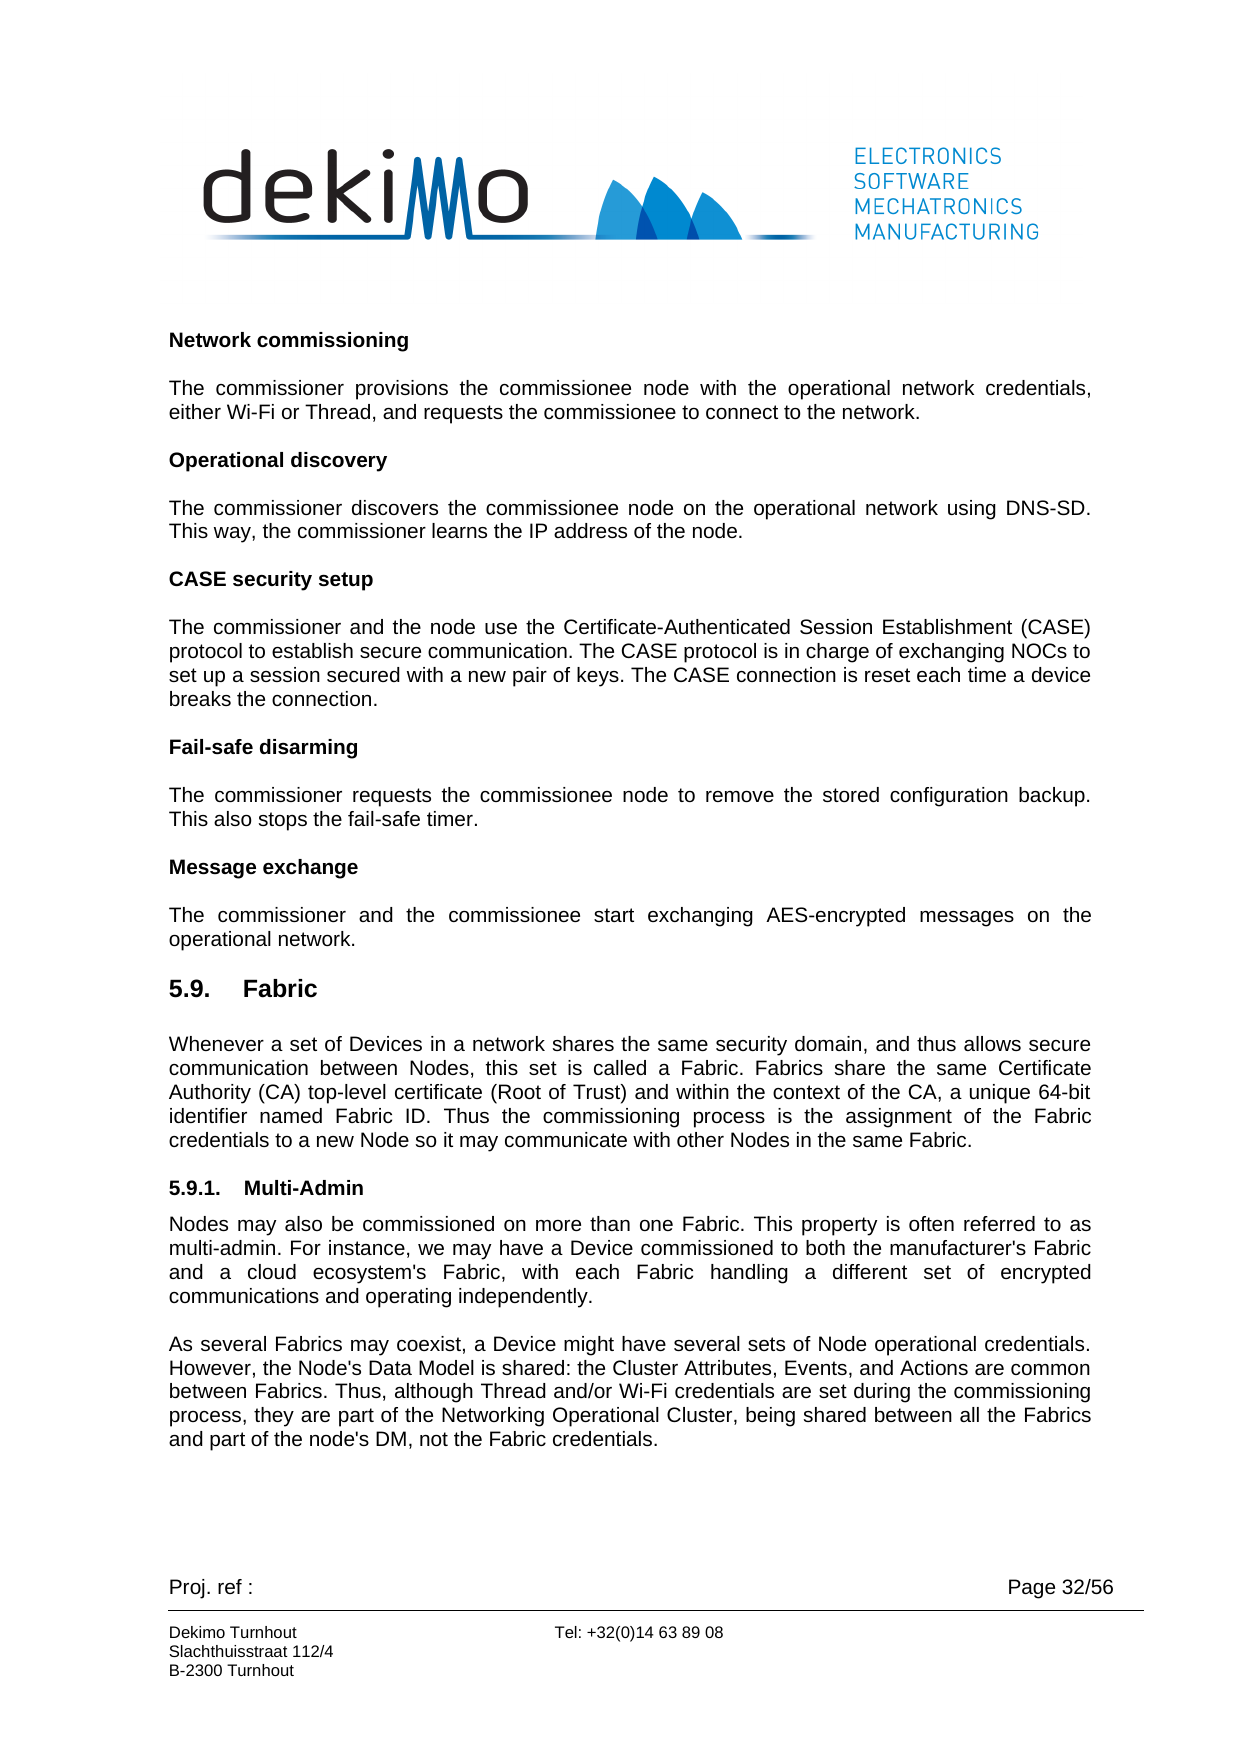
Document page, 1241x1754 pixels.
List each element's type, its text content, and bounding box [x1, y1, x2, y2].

text Operational discovery [169, 447, 1093, 471]
text CASE security setup [169, 567, 1093, 591]
text As several Fabrics may coexist, a Device might have several sets of Node operational credentials. However, the Node's Data Model is shared: the Cluster Attributes, Events, and Actions are common between Fabrics. Thus, although Thread and/or Wi-Fi credentials are set during the commissioning process, they are part of the Networking Operational Cluster, being shared between all the Fabrics and part of the node's DM, not the Fabric credentials. [169, 1331, 1093, 1451]
text Message exchange [169, 855, 1093, 879]
text Nodes may also be commissioned on more than one Fabric. This property is often referred to as multi-admin. For instance, we may have a Device commissioned to both the manufacturer's Fabric and a cloud ecosystem's Fabric, with each Fabric handling a different set of encrypted communications and operating independently. [169, 1212, 1093, 1307]
text Whenever a set of Devices in a network shares the same security domain, and thus allows secure communication between Nodes, this set is called a Fabric. Fabrics share the same Certificate Authority (CA) top-level certificate (Root of Trust) and within the context of the CA, a unique 64-bit identifier named Fabric ID. Thus the commissioning process is the assignment of the Fabric credentials to a new Node so it may communicate with other Nodes in the same Fabric. [169, 1032, 1093, 1152]
picture [159, 73, 1083, 304]
text The commissioner and the node use the Certificate-Authenticated Session Establishment (CASE) protocol to establish secure communication. The CASE protocol is in charge of exchanging NOCs to set up a session secured with a new pair of keys. The CASE connection is reset each time a device breaks the connection. [169, 615, 1093, 711]
text Network commissioning [169, 328, 1093, 352]
subtitle Fabric [169, 974, 1093, 1003]
text Fail-safe disarming [169, 735, 1093, 759]
text The commissioner discovers the commissionee node on the operational network using DNS-SD. This way, the commissioner learns the IP address of the node. [169, 495, 1093, 543]
text The commissioner provisions the commissionee node with the operational network credentials, either Wi-Fi or Thread, and requests the commissionee to connect to the network. [169, 376, 1093, 423]
text The commissioner and the commissionee start exchanging AES-encrypted messages on the operational network. [169, 903, 1093, 951]
text The commissioner requests the commissionee node to remove the stored configuration backup. This also stops the fail-safe timer. [169, 783, 1093, 831]
subtitle Multi-Admin [169, 1176, 1093, 1200]
